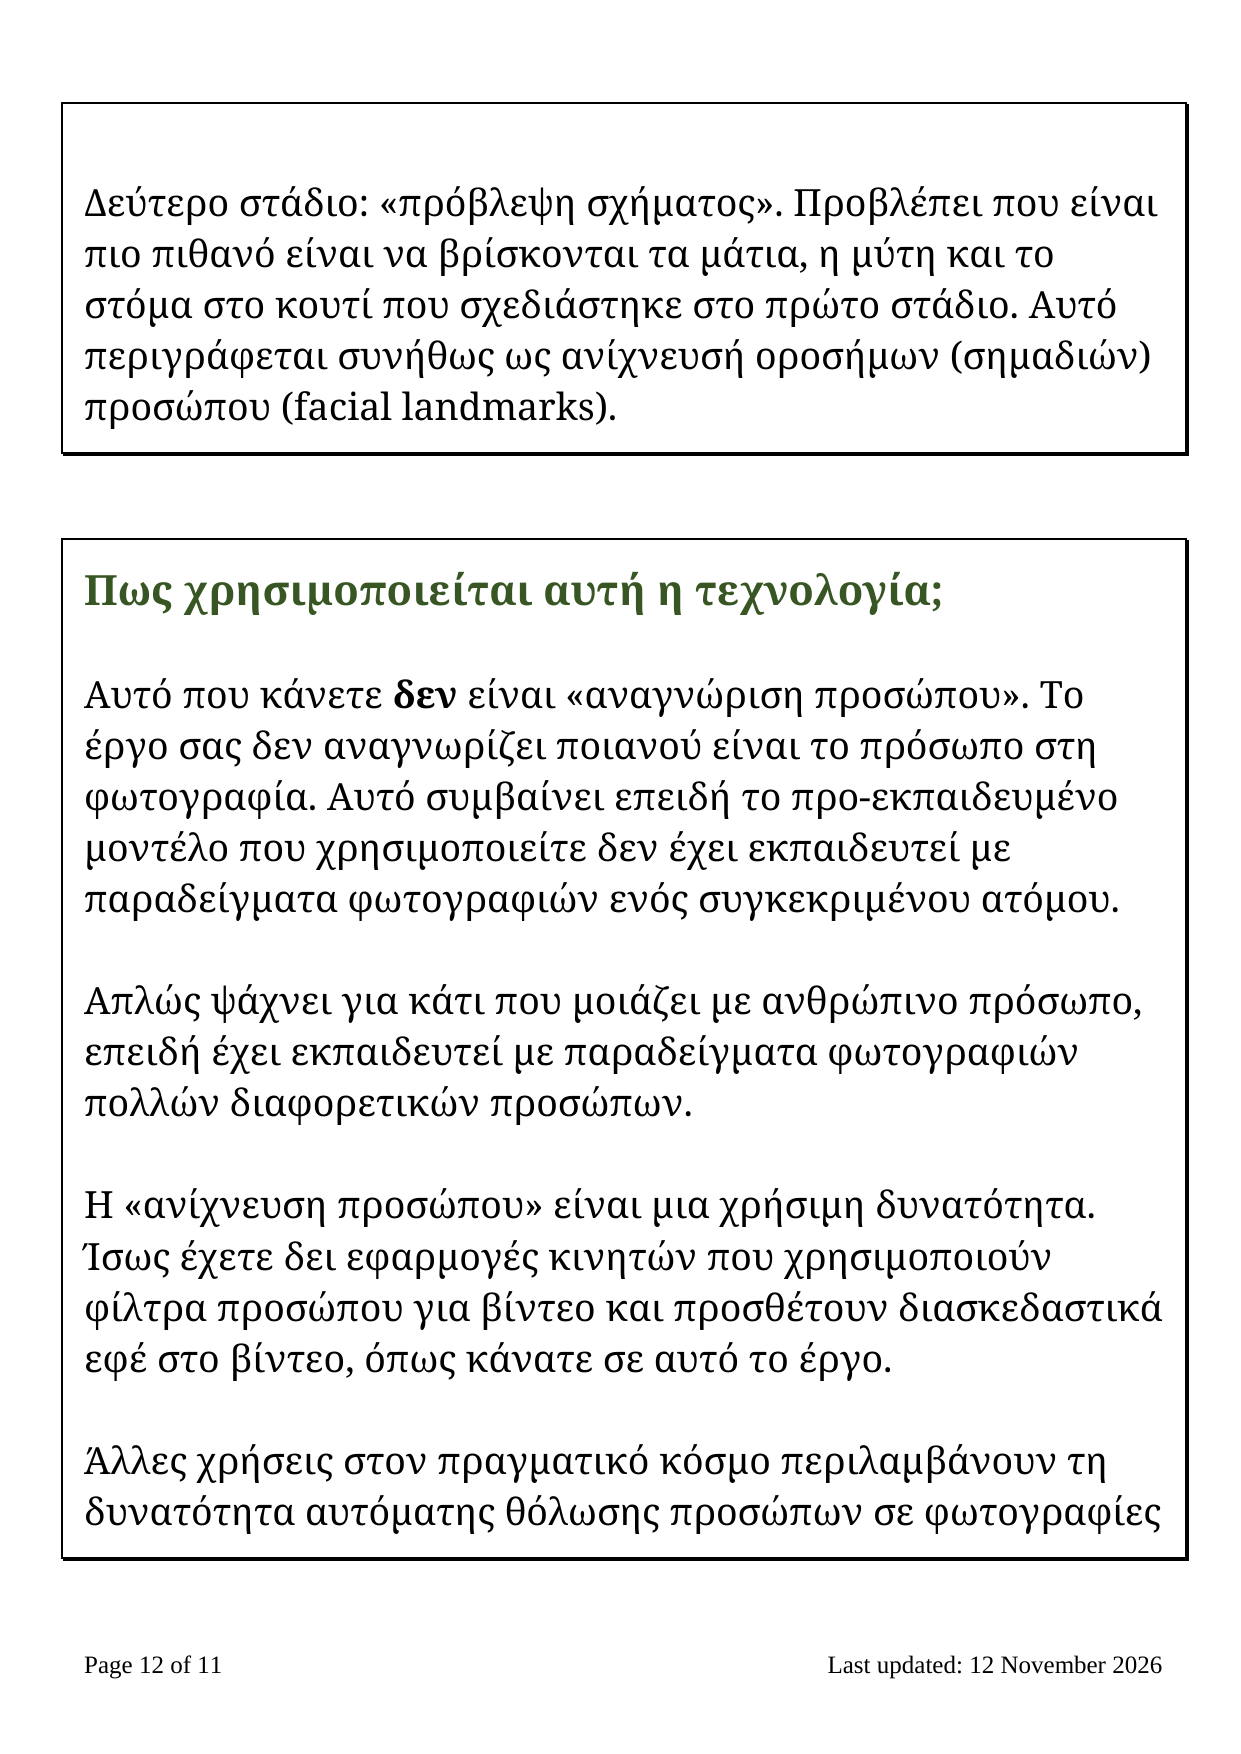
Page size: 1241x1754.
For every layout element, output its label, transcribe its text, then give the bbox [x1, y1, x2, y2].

text Η «ανίχνευση προσώπου» είναι μια χρήσιμη δυνατότητα. Ίσως έχετε δει εφαρμογές κινητών που χρησιμοποιούν φίλτρα προσώπου για βίντεο και προσθέτουν διασκεδαστικά εφέ στο βίντεο, όπως κάνατε σε αυτό το έργο. [84, 1179, 1164, 1383]
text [63, 1411, 1185, 1557]
text Πως χρησιμοποιείται αυτή η τεχνολογία; [63, 540, 1185, 617]
text Αυτό που κάνετε δεν είναι «αναγνώριση προσώπου». Το έργο σας δεν αναγνωρίζει ποιανού είναι το πρόσωπο στη φωτογραφία. Αυτό συμβαίνει επειδή το προ-εκπαιδευμένο μοντέλο που χρησιμοποιείτε δεν έχει εκπαιδευτεί με παραδείγματα φωτογραφιών ενός συγκεκριμένου ατόμου. [84, 668, 1164, 923]
text Απλώς ψάχνει για κάτι που μοιάζει με ανθρώπινο πρόσωπο, επειδή έχει εκπαιδευτεί με παραδείγματα φωτογραφιών πολλών διαφορετικών προσώπων. [84, 974, 1164, 1128]
text Δεύτερο στάδιο: «πρόβλεψη σχήματος». Προβλέπει που είναι πιο πιθανό είναι να βρίσκονται τα μάτια, η μύτη και το στόμα στο κουτί που σχεδιάστηκε στο πρώτο στάδιο. Αυτό περιγράφεται συνήθως ως ανίχνευσή οροσήμων (σημαδιών) προσώπου (facial landmarks). [63, 153, 1185, 452]
